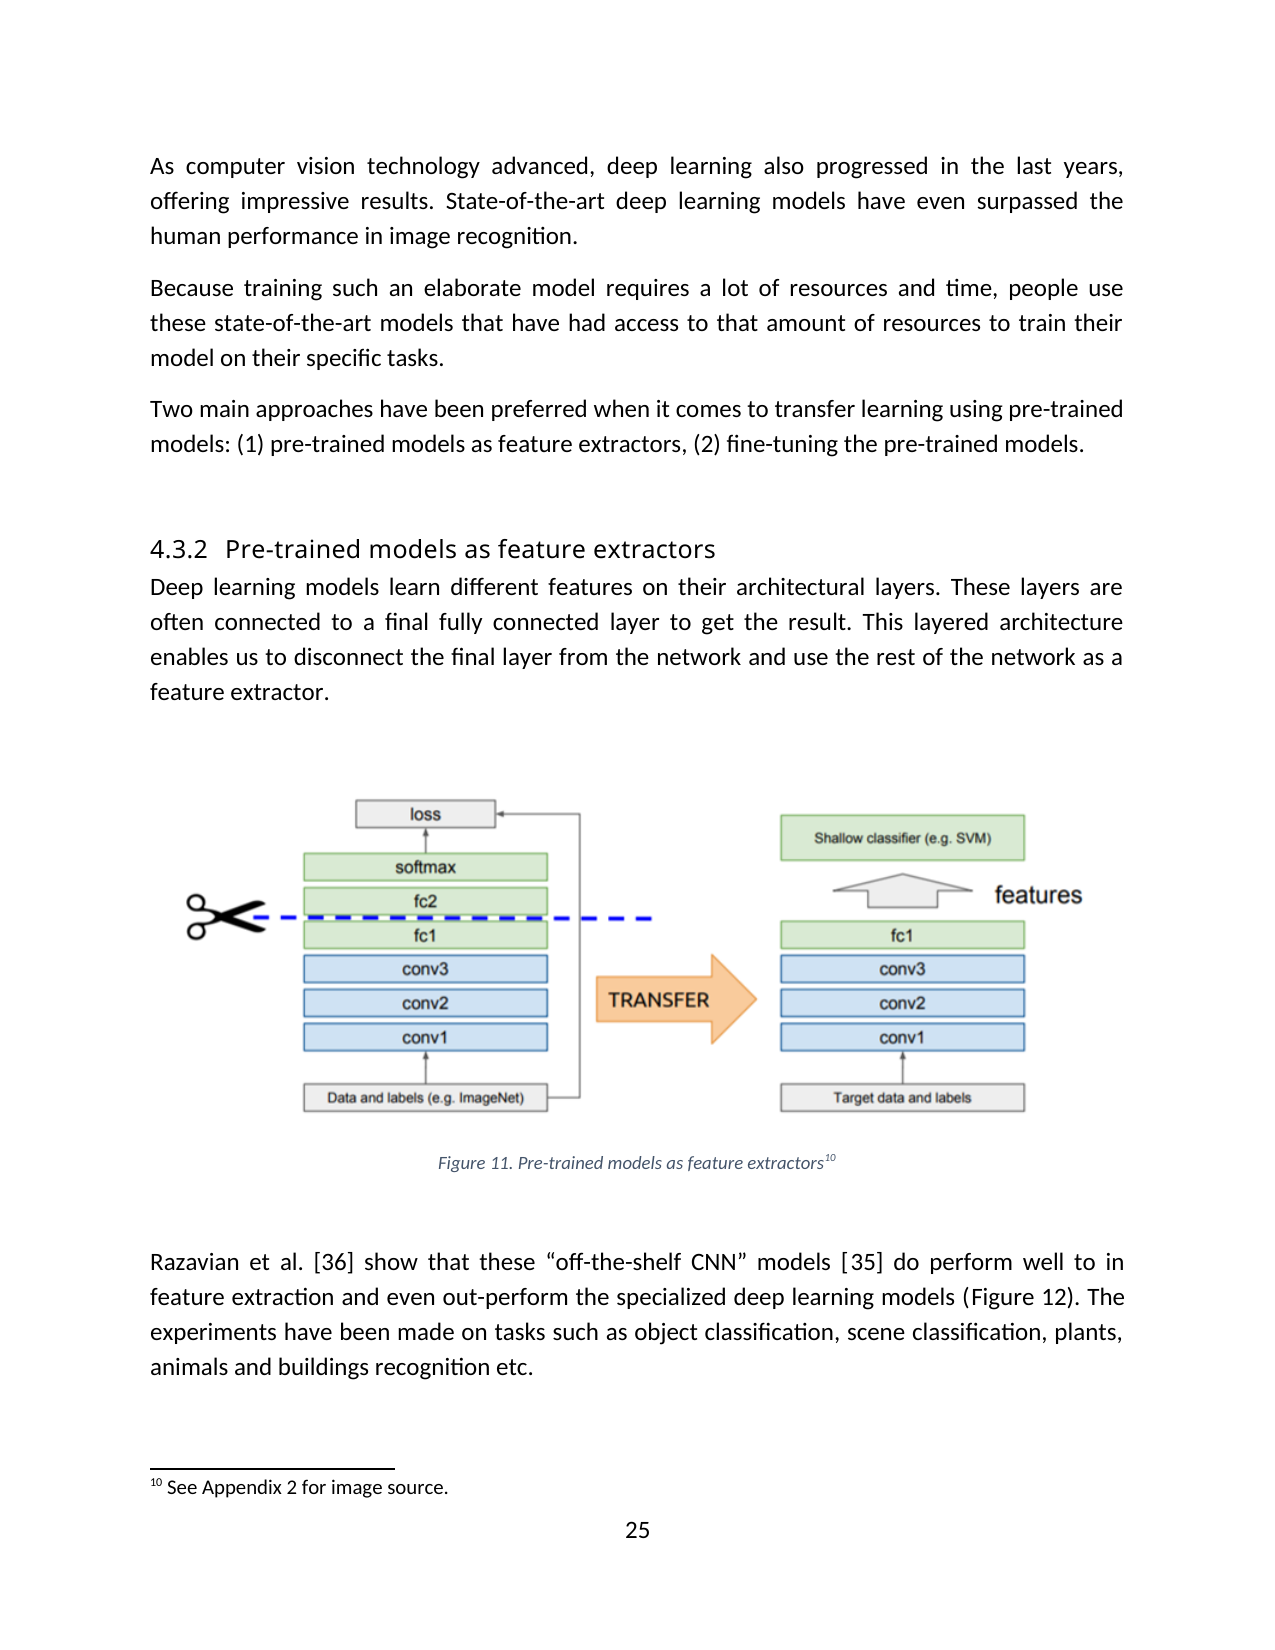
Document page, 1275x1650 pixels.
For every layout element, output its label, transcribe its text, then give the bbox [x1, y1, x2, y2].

text Razavian et al. [36] show that these “off-the-shelf CNN” models [35] do perform well to in feature extraction and even out-perform the specialized deep learning models (Figure 12). The experiments have been made on tasks such as object classification, scene classification, plants, animals and buildings recognition etc. [150, 1246, 1125, 1382]
picture [150, 779, 1119, 1130]
text Because training such an elaborate model requires a lot of resources and time, people use these state-of-the-art models that have had access to that amount of resources to train their model on their specific tasks. [150, 272, 1125, 372]
subtitle Pre-trained models as feature extractors [150, 532, 1125, 566]
text Deep learning models learn different features on their architectural layers. These layers are often connected to a final fully connected layer to get the result. This layered architecture enables us to disconnect the final layer from the network and use the rest of the network as a feature extractor. [150, 571, 1125, 706]
text Two main approaches have been preferred when it comes to transfer learning using pre-trained models: (1) pre-trained models as feature extractors, (2) fine-tuning the pre-trained models. [150, 393, 1125, 459]
text As computer vision technology advanced, deep learning also progressed in the last years, offering impressive results. State-of-the-art deep learning models have even surpassed the human performance in image recognition. [150, 150, 1125, 251]
